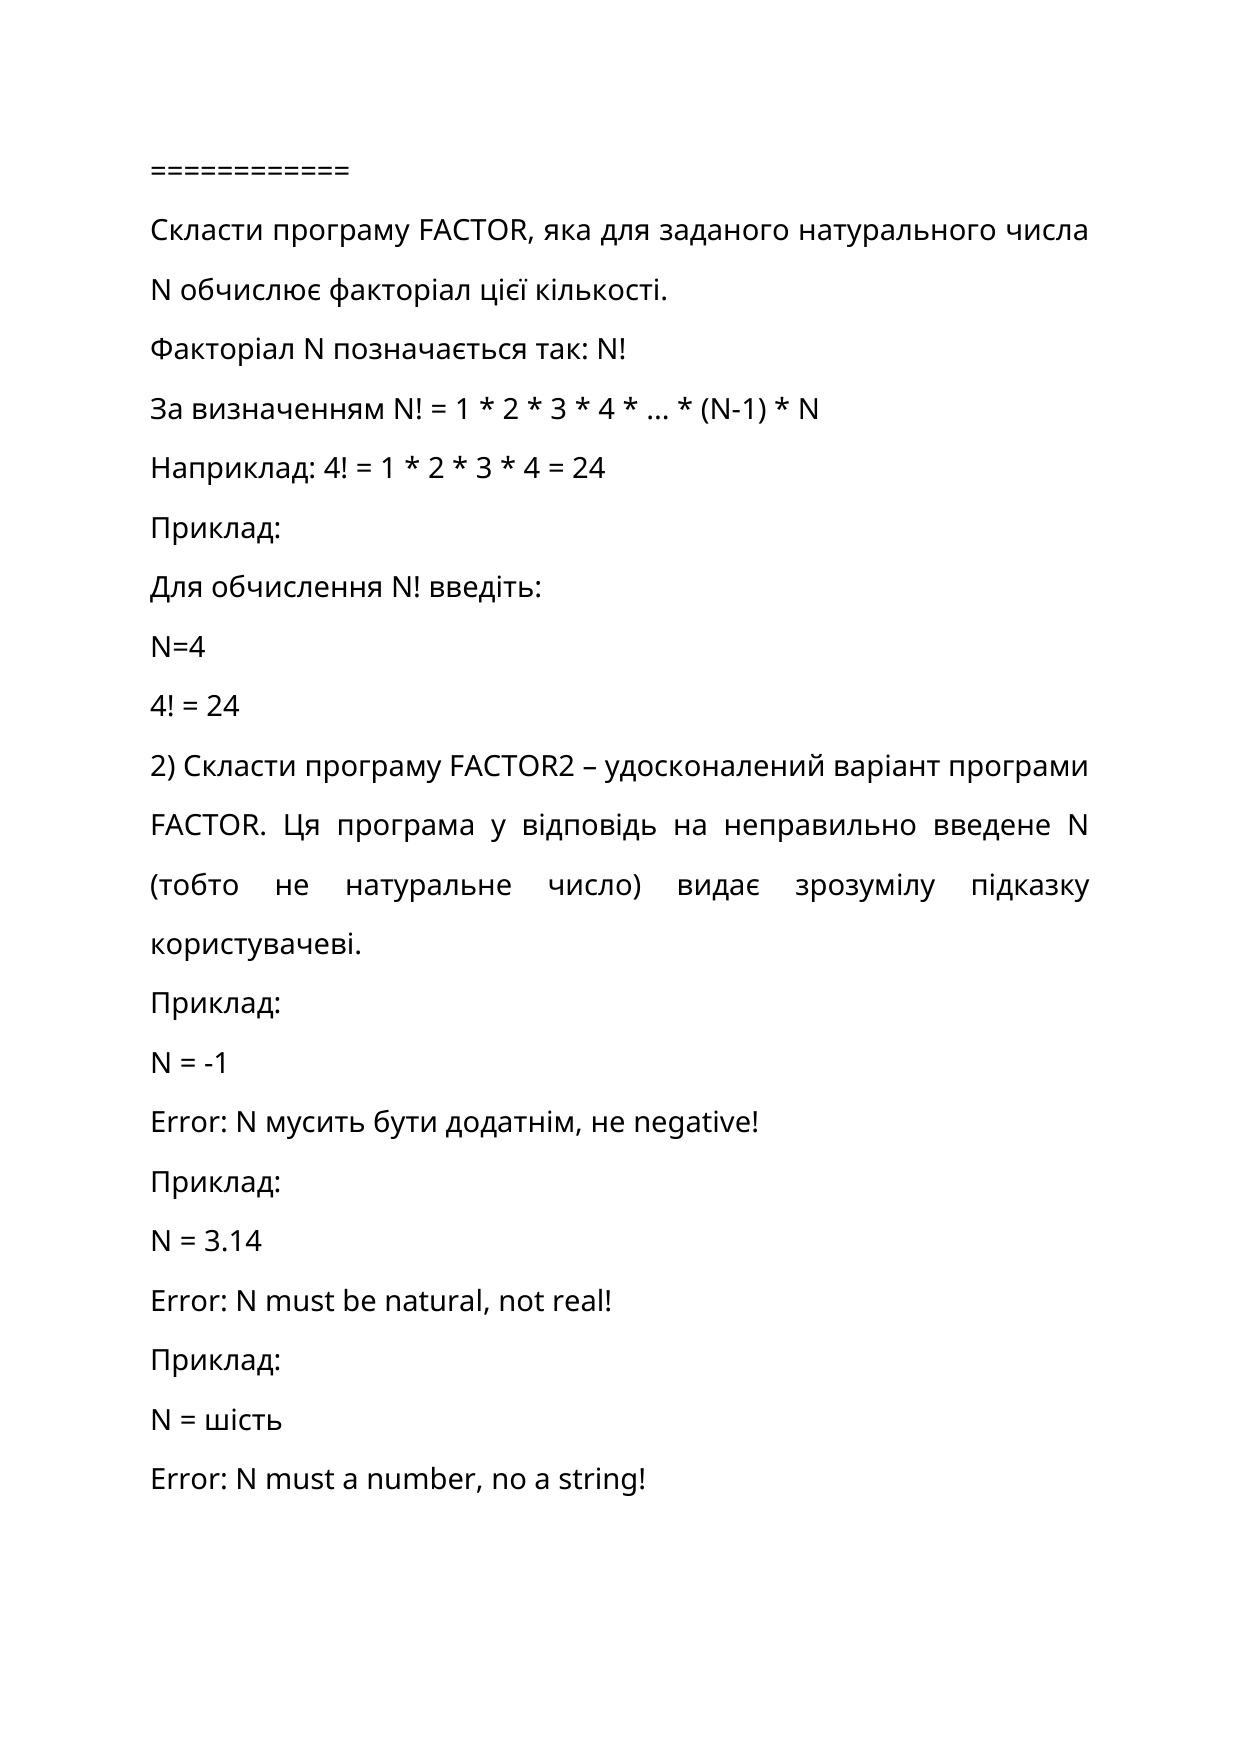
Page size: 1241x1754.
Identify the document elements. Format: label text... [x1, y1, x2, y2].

text 4! = 24 [150, 685, 1090, 725]
text N=4 [150, 626, 1090, 666]
text Скласти програму FACTOR, яка для заданого натурального числа N обчислює факторіал цієї кількості. [150, 209, 1090, 309]
text Приклад: [150, 983, 1090, 1022]
text За визначенням N! = 1 * 2 * 3 * 4 * ... * (N-1) * N [150, 388, 1090, 428]
text Error: N must a number, no a string! [150, 1458, 1090, 1498]
text Приклад: [150, 1161, 1090, 1201]
text Приклад: [150, 1339, 1090, 1379]
text N = шість [150, 1399, 1090, 1439]
text ============ [150, 150, 1090, 190]
text Для обчислення N! введіть: [150, 566, 1090, 606]
text Наприклад: 4! = 1 * 2 * 3 * 4 = 24 [150, 447, 1090, 487]
text N = 3.14 [150, 1221, 1090, 1260]
text Приклад: [150, 507, 1090, 547]
text Error: N мусить бути додатнім, не negative! [150, 1102, 1090, 1141]
text Error: N must be natural, not real! [150, 1280, 1090, 1320]
text Факторіал N позначається так: N! [150, 328, 1090, 368]
text 2) Скласти програму FACTOR2 – удосконалений варіант програми FACTOR. Ця програма у відповідь на неправильно введене N (тобто не натуральне число) видає зрозумілу підказку користувачеві. [150, 745, 1090, 963]
text N = -1 [150, 1042, 1090, 1082]
